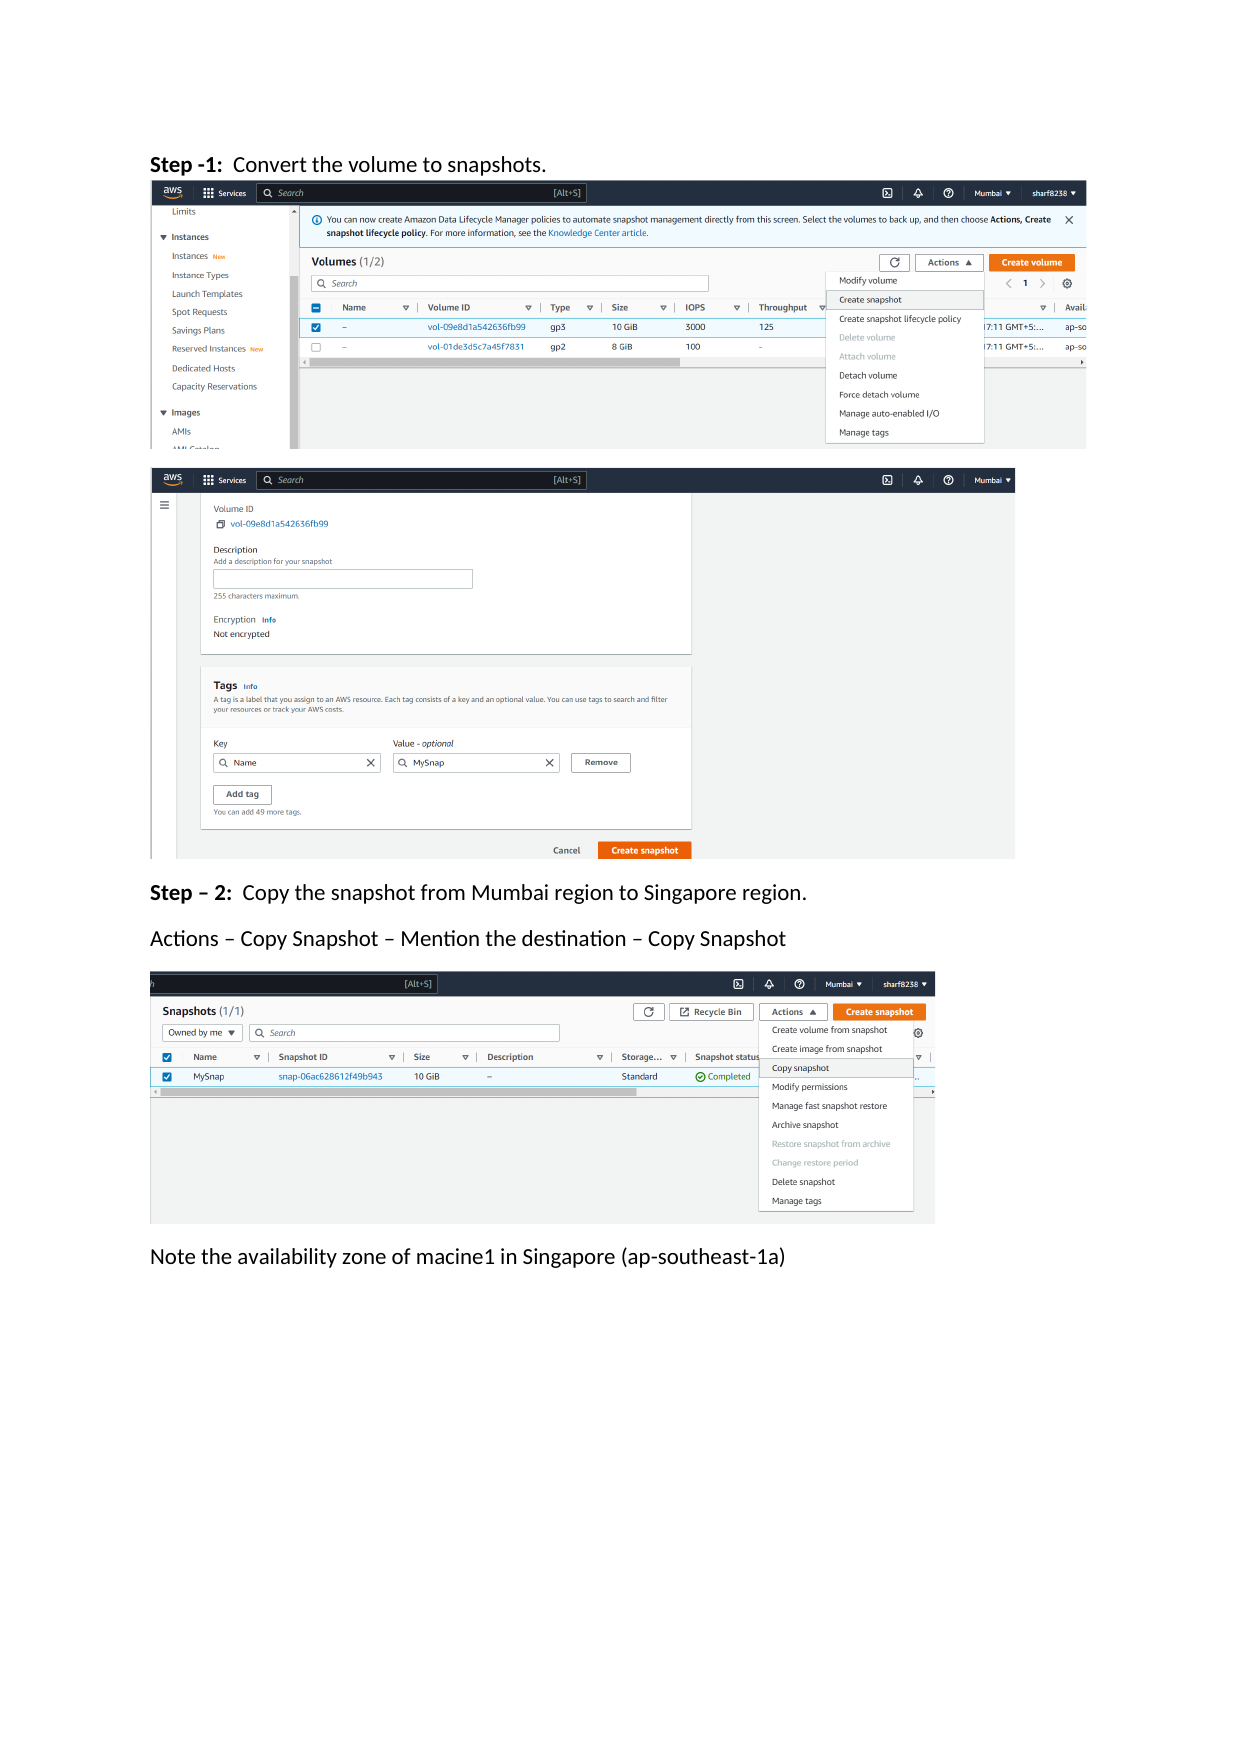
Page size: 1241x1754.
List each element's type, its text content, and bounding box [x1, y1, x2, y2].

text Actions – Copy Snapshot – Mention the destination – Copy Snapshot [150, 924, 1090, 952]
picture [150, 180, 1087, 449]
picture [150, 971, 936, 1224]
text Note the availability zone of macine1 in Singapore (ap-southeast-1a) [150, 1242, 1090, 1270]
text Step – 2: Copy the snapshot from Mumbai region to Singapore region. [150, 878, 1090, 906]
picture [150, 467, 1016, 859]
